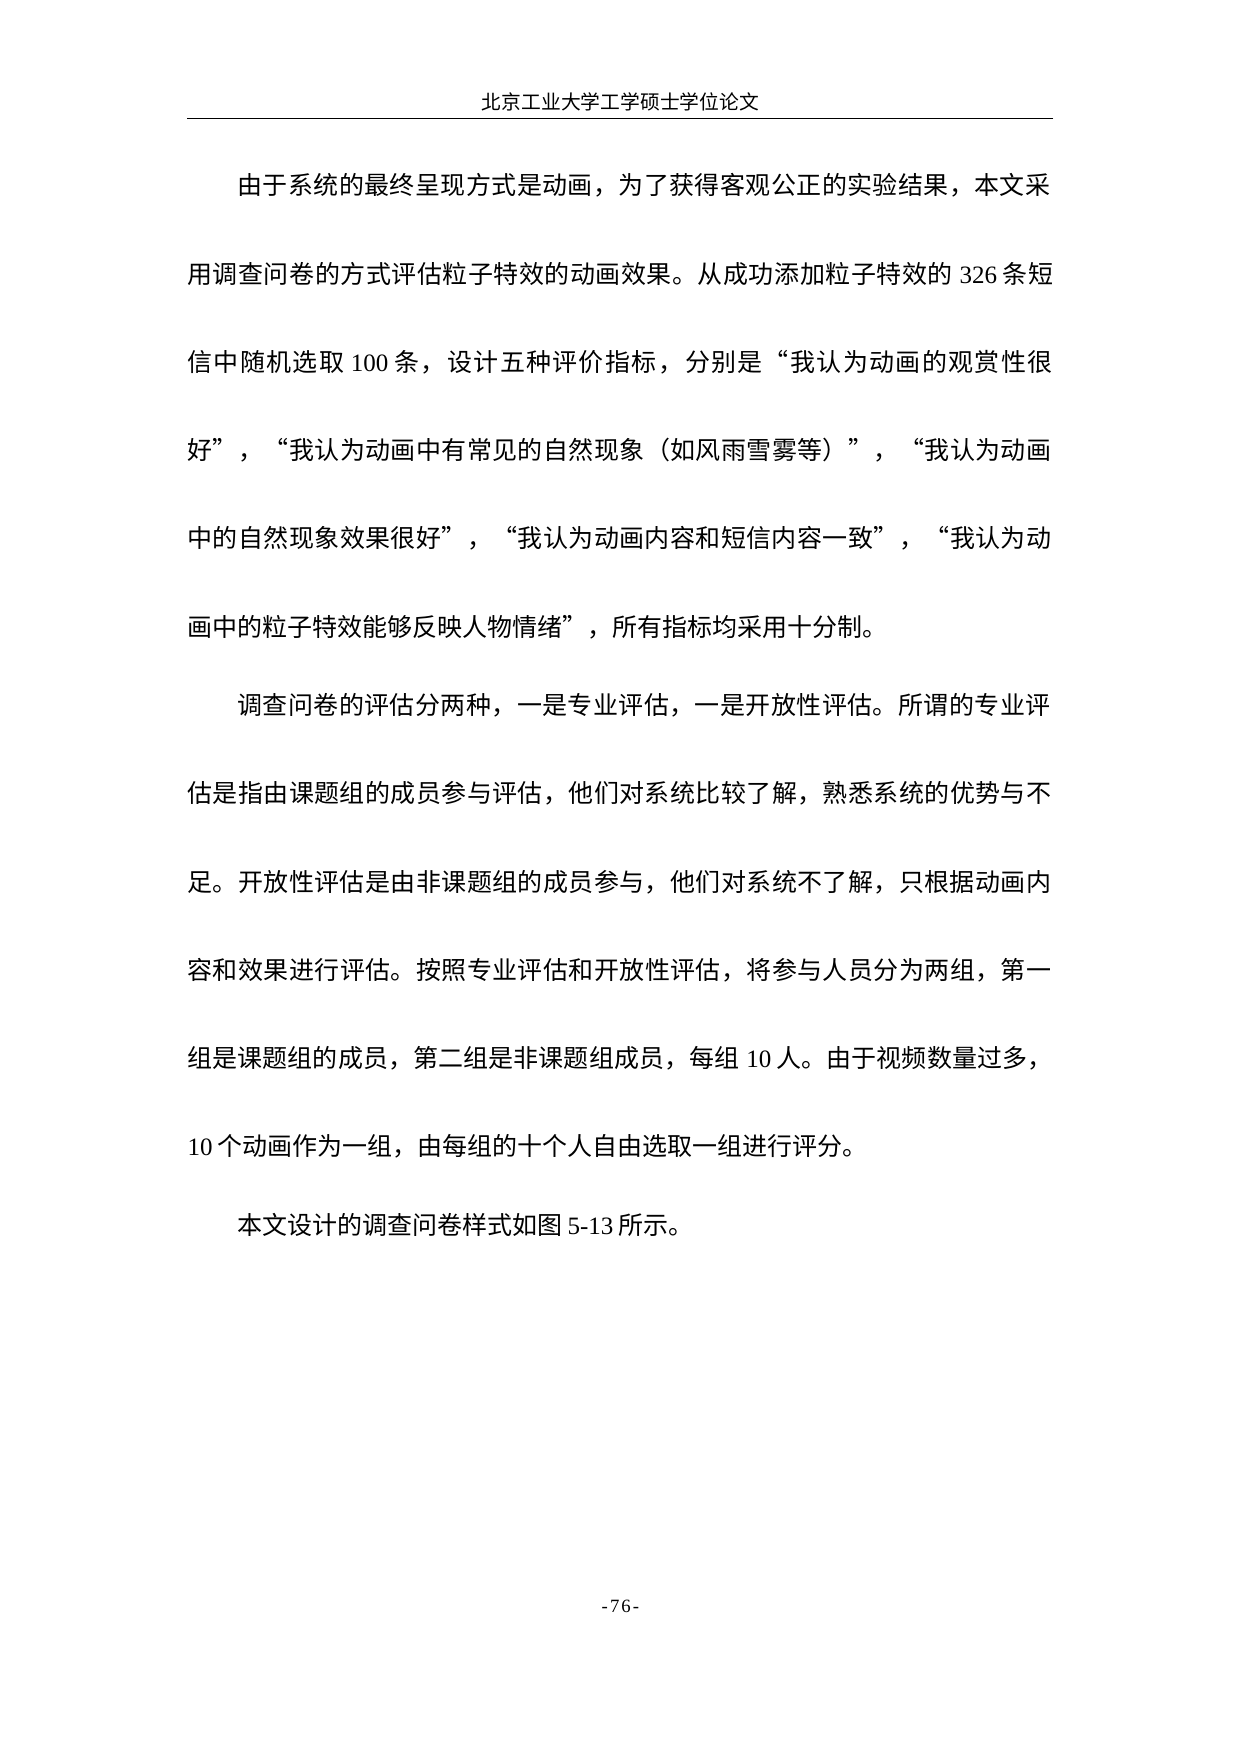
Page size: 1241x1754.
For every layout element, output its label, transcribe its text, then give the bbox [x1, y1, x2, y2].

text 由于系统的最终呈现方式是动画，为了获得客观公正的实验结果，本文采用调查问卷的方式评估粒子特效的动画效果。从成功添加粒子特效的326条短信中随机选取100条，设计五种评价指标，分别是“我认为动画的观赏性很好”，“我认为动画中有常见的自然现象（如风雨雪雾等）”，“我认为动画中的自然现象效果很好”，“我认为动画内容和短信内容一致”，“我认为动画中的粒子特效能够反映人物情绪”，所有指标均采用十分制。 [187, 150, 1053, 659]
text 本文设计的调查问卷样式如图5-13所示。 [187, 1190, 1053, 1258]
text 调查问卷的评估分两种，一是专业评估，一是开放性评估。所谓的专业评估是指由课题组的成员参与评估，他们对系统比较了解，熟悉系统的优势与不足。开放性评估是由非课题组的成员参与，他们对系统不了解，只根据动画内容和效果进行评估。按照专业评估和开放性评估，将参与人员分为两组，第一组是课题组的成员，第二组是非课题组成员，每组10人。由于视频数量过多， 10个动画作为一组，由每组的十个人自由选取一组进行评分。 [187, 670, 1053, 1179]
